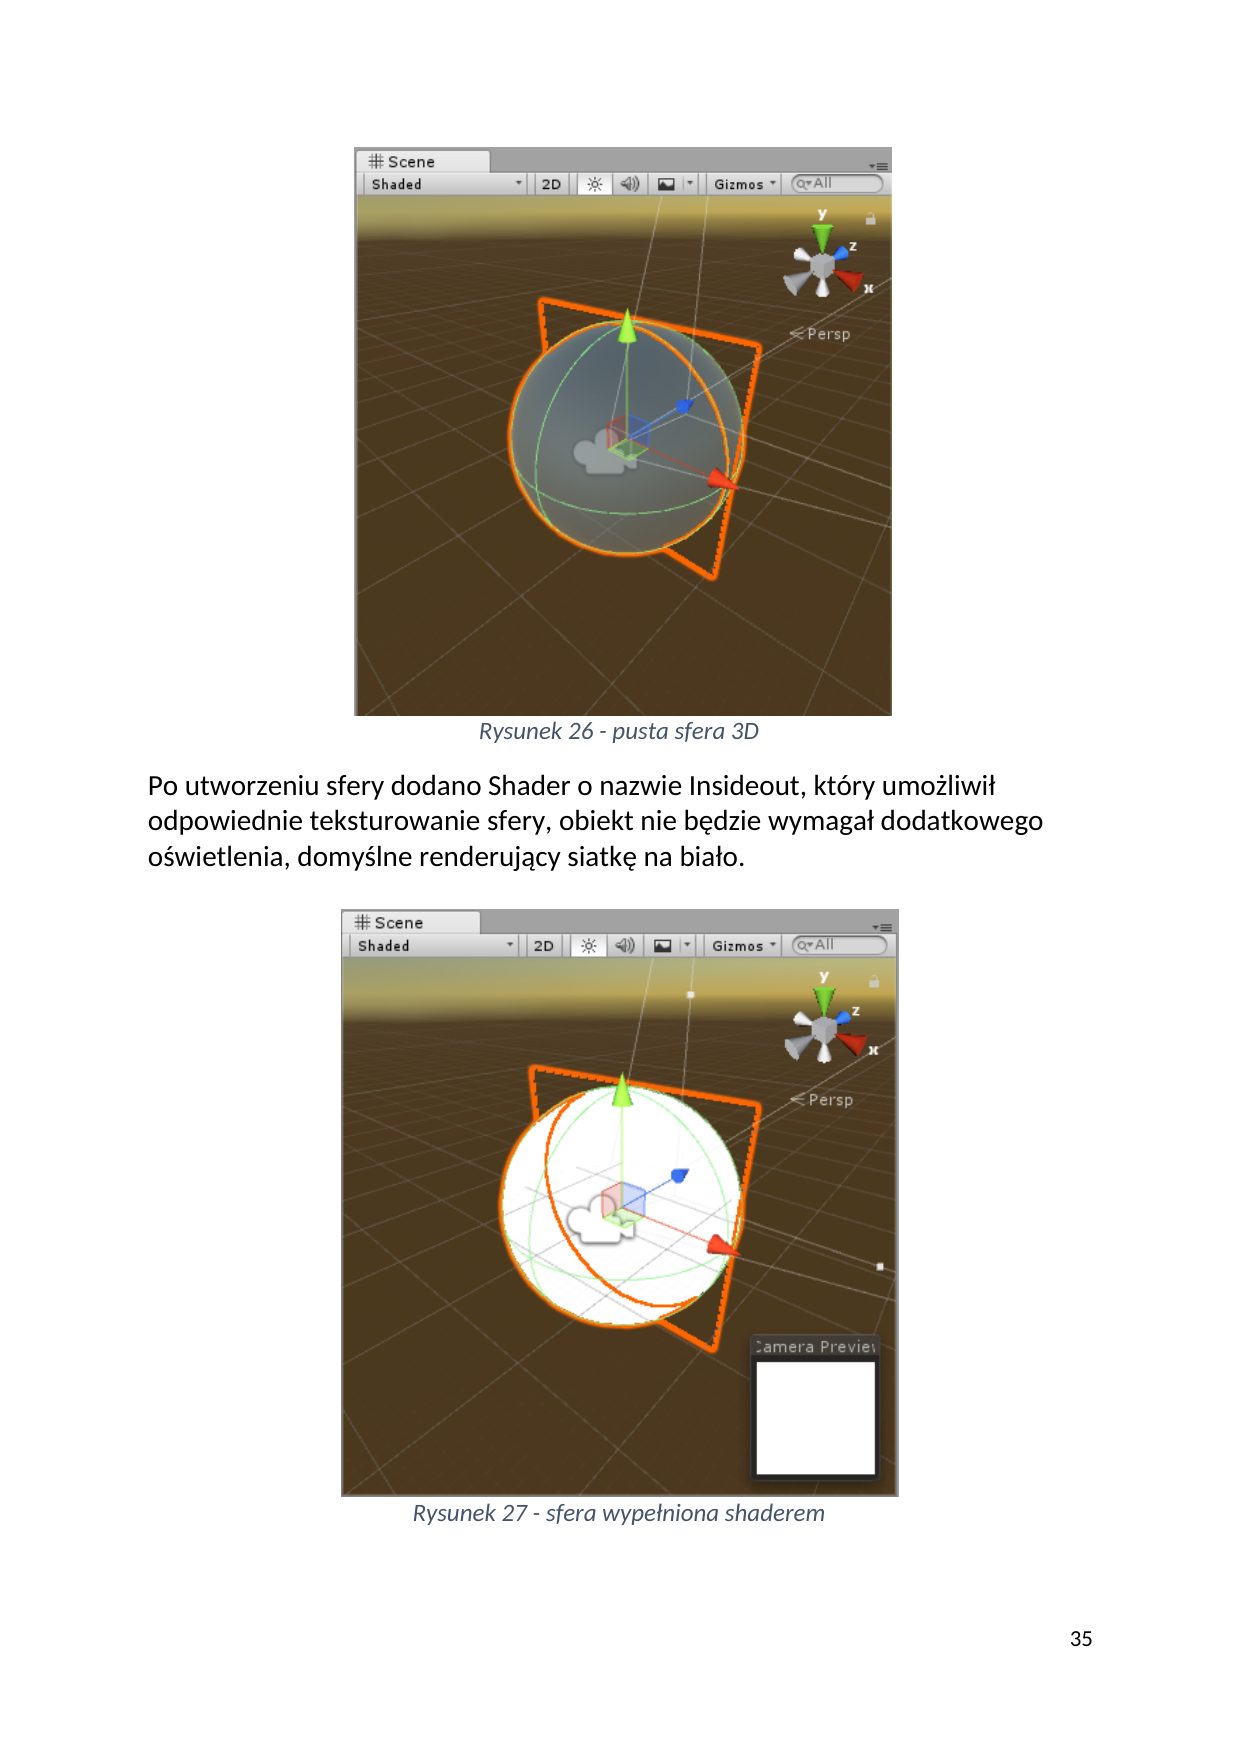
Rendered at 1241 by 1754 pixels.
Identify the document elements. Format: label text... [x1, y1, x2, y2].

picture [341, 909, 899, 1497]
text Rysunek 27 - sfera wypełniona shaderem [148, 1497, 1093, 1528]
text Po utworzeniu sfery dodano Shader o nazwie Insideout, który umożliwił odpowiednie teksturowanie sfery, obiekt nie będzie wymagał dodatkowego oświetlenia, domyślne renderujący siatkę na biało. [148, 767, 1093, 873]
picture [354, 147, 892, 716]
text Rysunek 26 - pusta sfera 3D [148, 715, 1093, 746]
